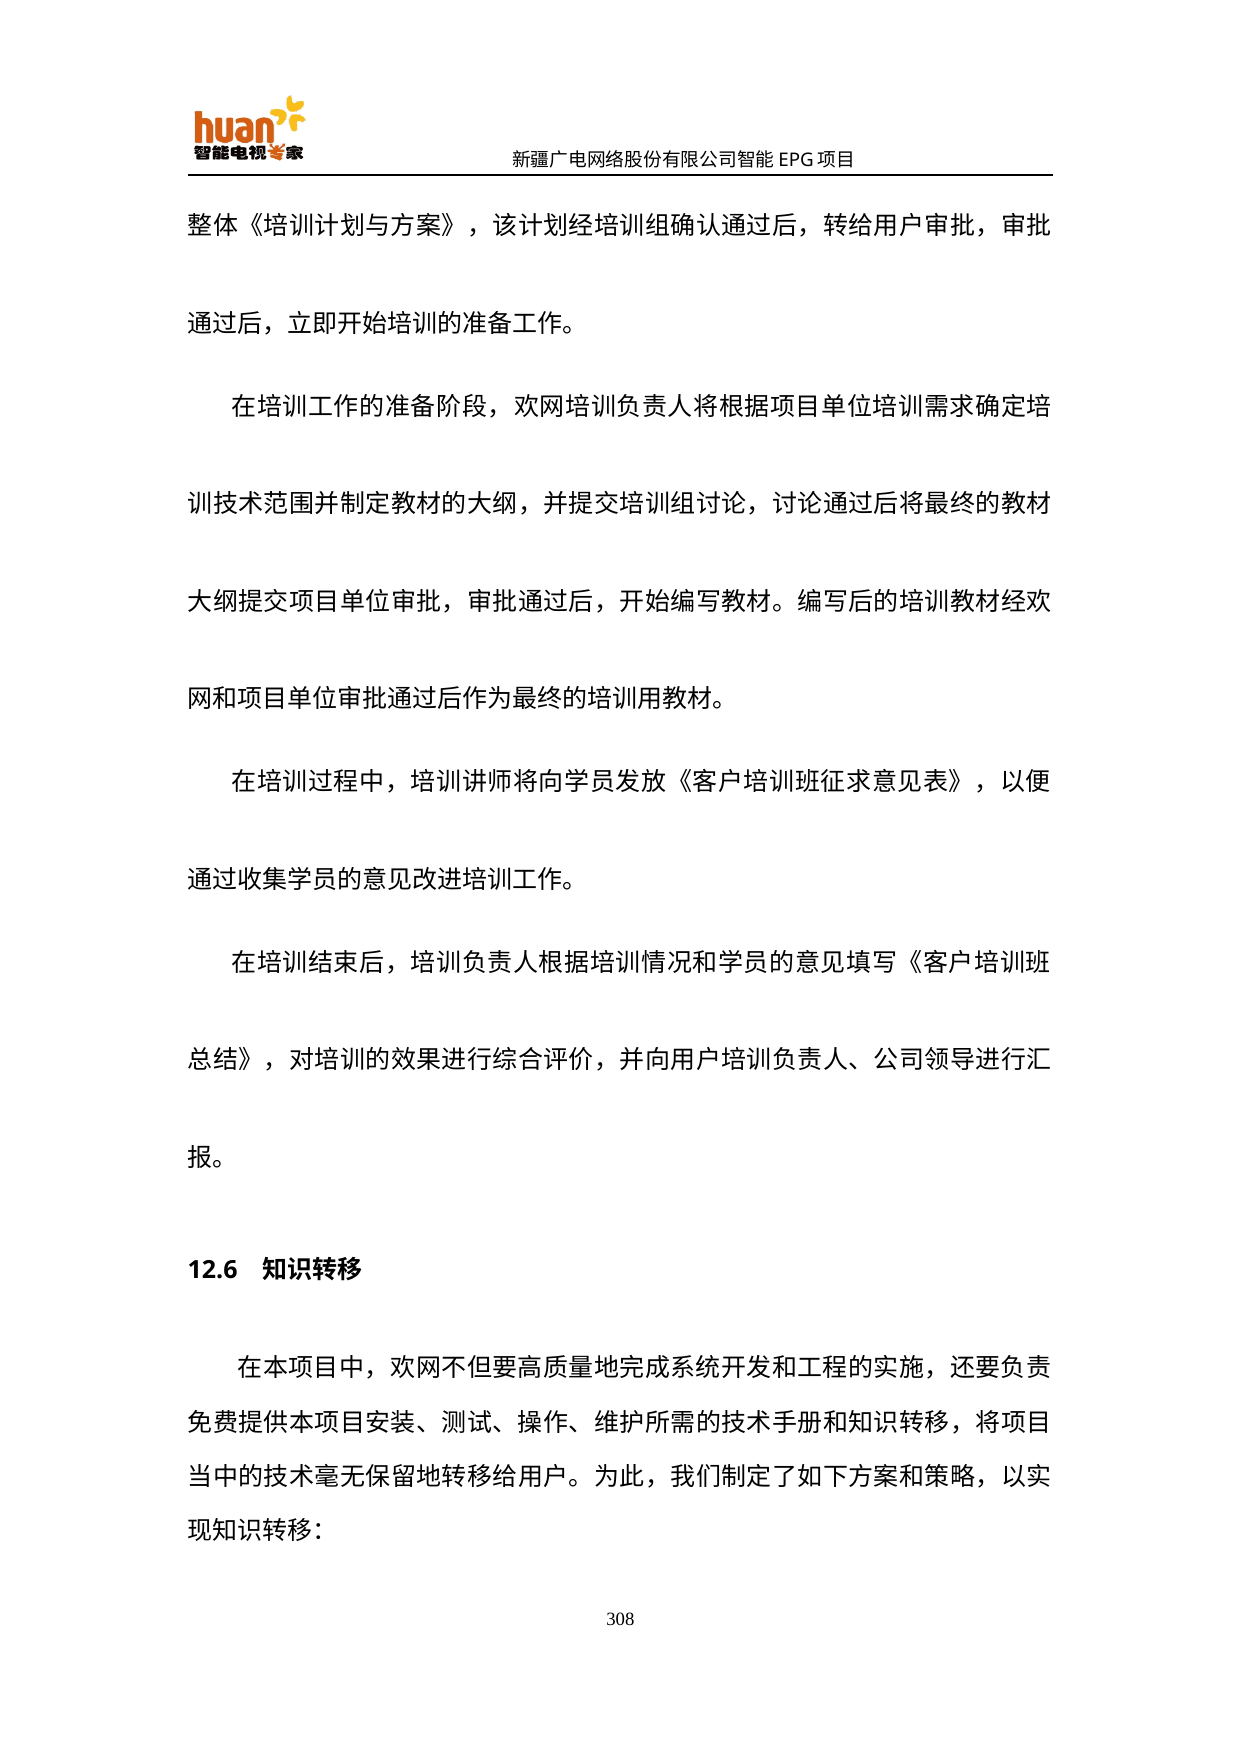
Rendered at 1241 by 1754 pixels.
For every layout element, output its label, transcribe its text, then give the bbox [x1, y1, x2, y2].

text 在本项目中，欢网不但要高质量地完成系统开发和工程的实施，还要负责免费提供本项目安装、测试、操作、维护所需的技术手册和知识转移，将项目当中的技术毫无保留地转移给用户。为此，我们制定了如下方案和策略，以实现知识转移： [187, 1348, 1053, 1547]
picture [187, 88, 313, 167]
text 在培训工作的准备阶段，欢网培训负责人将根据项目单位培训需求确定培训技术范围并制定教材的大纲，并提交培训组讨论，讨论通过后将最终的教材大纲提交项目单位审批，审批通过后，开始编写教材。编写后的培训教材经欢网和项目单位审批通过后作为最终的培训用教材。 [187, 372, 1053, 729]
text 在培训过程中，培训讲师将向学员发放《客户培训班征求意见表》，以便通过收集学员的意见改进培训工作。 [187, 747, 1053, 910]
text 在培训准备工作开始之前，将指定专人与项目单位联系培训的相关事宜，制定整体《培训计划与方案》，该计划经培训组确认通过后，转给用户审批，审批通过后，立即开始培训的准备工作。 [187, 191, 1053, 354]
subtitle 知识转移 [187, 1235, 1053, 1300]
text 在培训结束后，培训负责人根据培训情况和学员的意见填写《客户培训班总结》，对培训的效果进行综合评价，并向用户培训负责人、公司领导进行汇报。 [187, 928, 1053, 1188]
